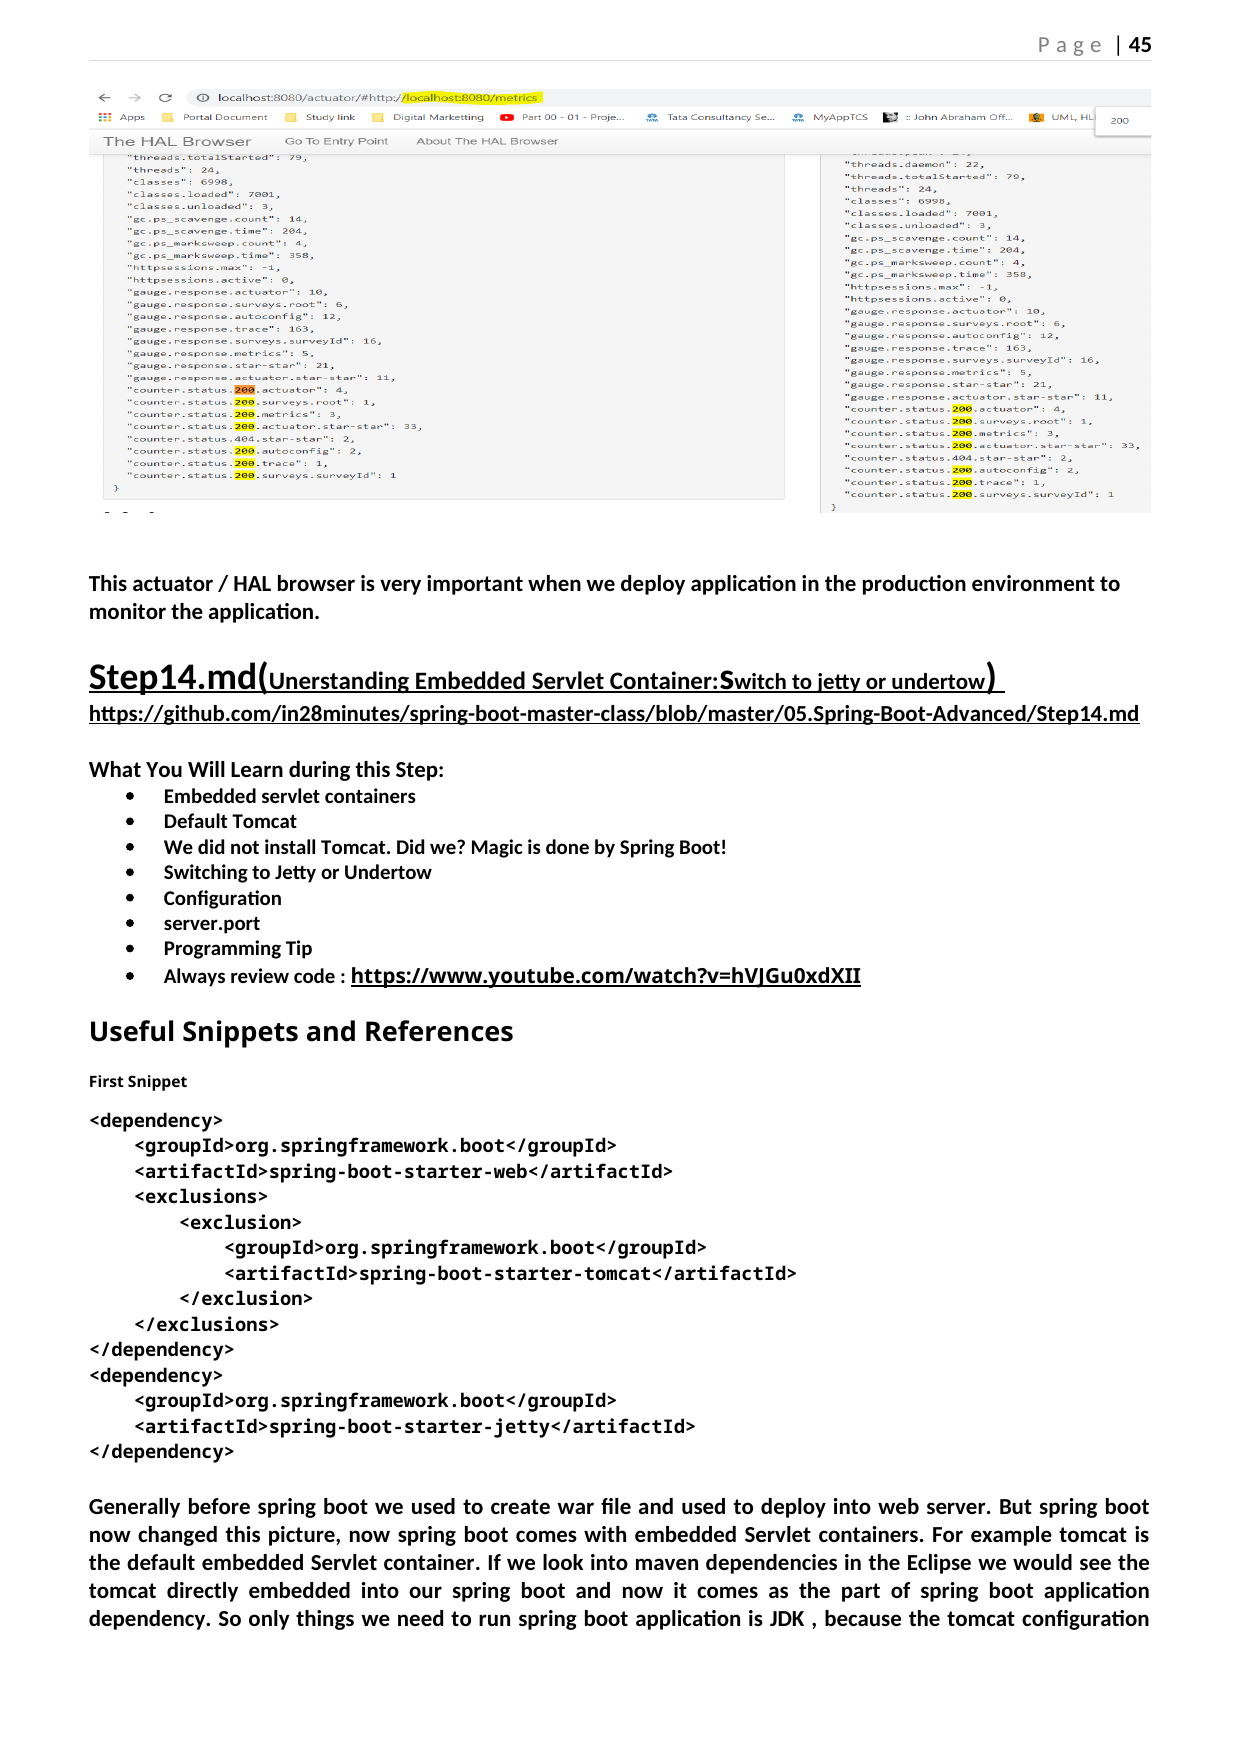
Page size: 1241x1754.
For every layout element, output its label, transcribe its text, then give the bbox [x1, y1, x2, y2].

picture [88, 88, 1152, 513]
text <exclusions> [89, 1183, 1152, 1209]
text <artifactId>spring-boot-starter-tomcat</artifactId> [89, 1260, 1152, 1286]
text <groupId>org.springframework.boot</groupId> [89, 1388, 1152, 1413]
text This actuator / HAL browser is very important when we deploy application in the production environment to monitor the application. [89, 569, 1152, 625]
text https://github.com/in28minutes/spring-boot-master-class/blob/master/05.Spring-Boot-Advanced/Step14.md [89, 699, 1152, 727]
list Configuration [126, 885, 1152, 910]
text <exclusion> [89, 1209, 1152, 1234]
text <artifactId>spring-boot-starter-web</artifactId> [89, 1158, 1152, 1183]
text <dependency> [89, 1107, 1152, 1132]
list Default Tomcat [126, 808, 1152, 834]
list Always review code : https://www.youtube.com/watch?v=hVJGu0xdXII [126, 961, 1152, 989]
text </exclusion> [89, 1286, 1152, 1311]
list We did not install Tomcat. Did we? Magic is done by Spring Boot! [126, 834, 1152, 859]
subtitle Useful Snippets and References [89, 1012, 1152, 1049]
text <artifactId>spring-boot-starter-jetty</artifactId> [89, 1413, 1152, 1439]
list Programming Tip [126, 936, 1152, 961]
text <groupId>org.springframework.boot</groupId> [89, 1132, 1152, 1158]
text </dependency> [89, 1337, 1152, 1362]
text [89, 1492, 1152, 1632]
list server.port [126, 910, 1152, 936]
text <groupId>org.springframework.boot</groupId> [89, 1234, 1152, 1260]
list Embedded servlet containers [126, 783, 1152, 808]
text <dependency> [89, 1362, 1152, 1388]
text First Snippet [89, 1070, 1152, 1092]
text What You Will Learn during this Step: [89, 755, 1152, 783]
text </exclusions> [89, 1311, 1152, 1337]
list Switching to Jetty or Undertow [126, 859, 1152, 885]
text </dependency> [89, 1439, 1152, 1464]
text Step14.md(Unerstanding Embedded Servlet Container:switch to jetty or undertow) [89, 653, 1152, 699]
